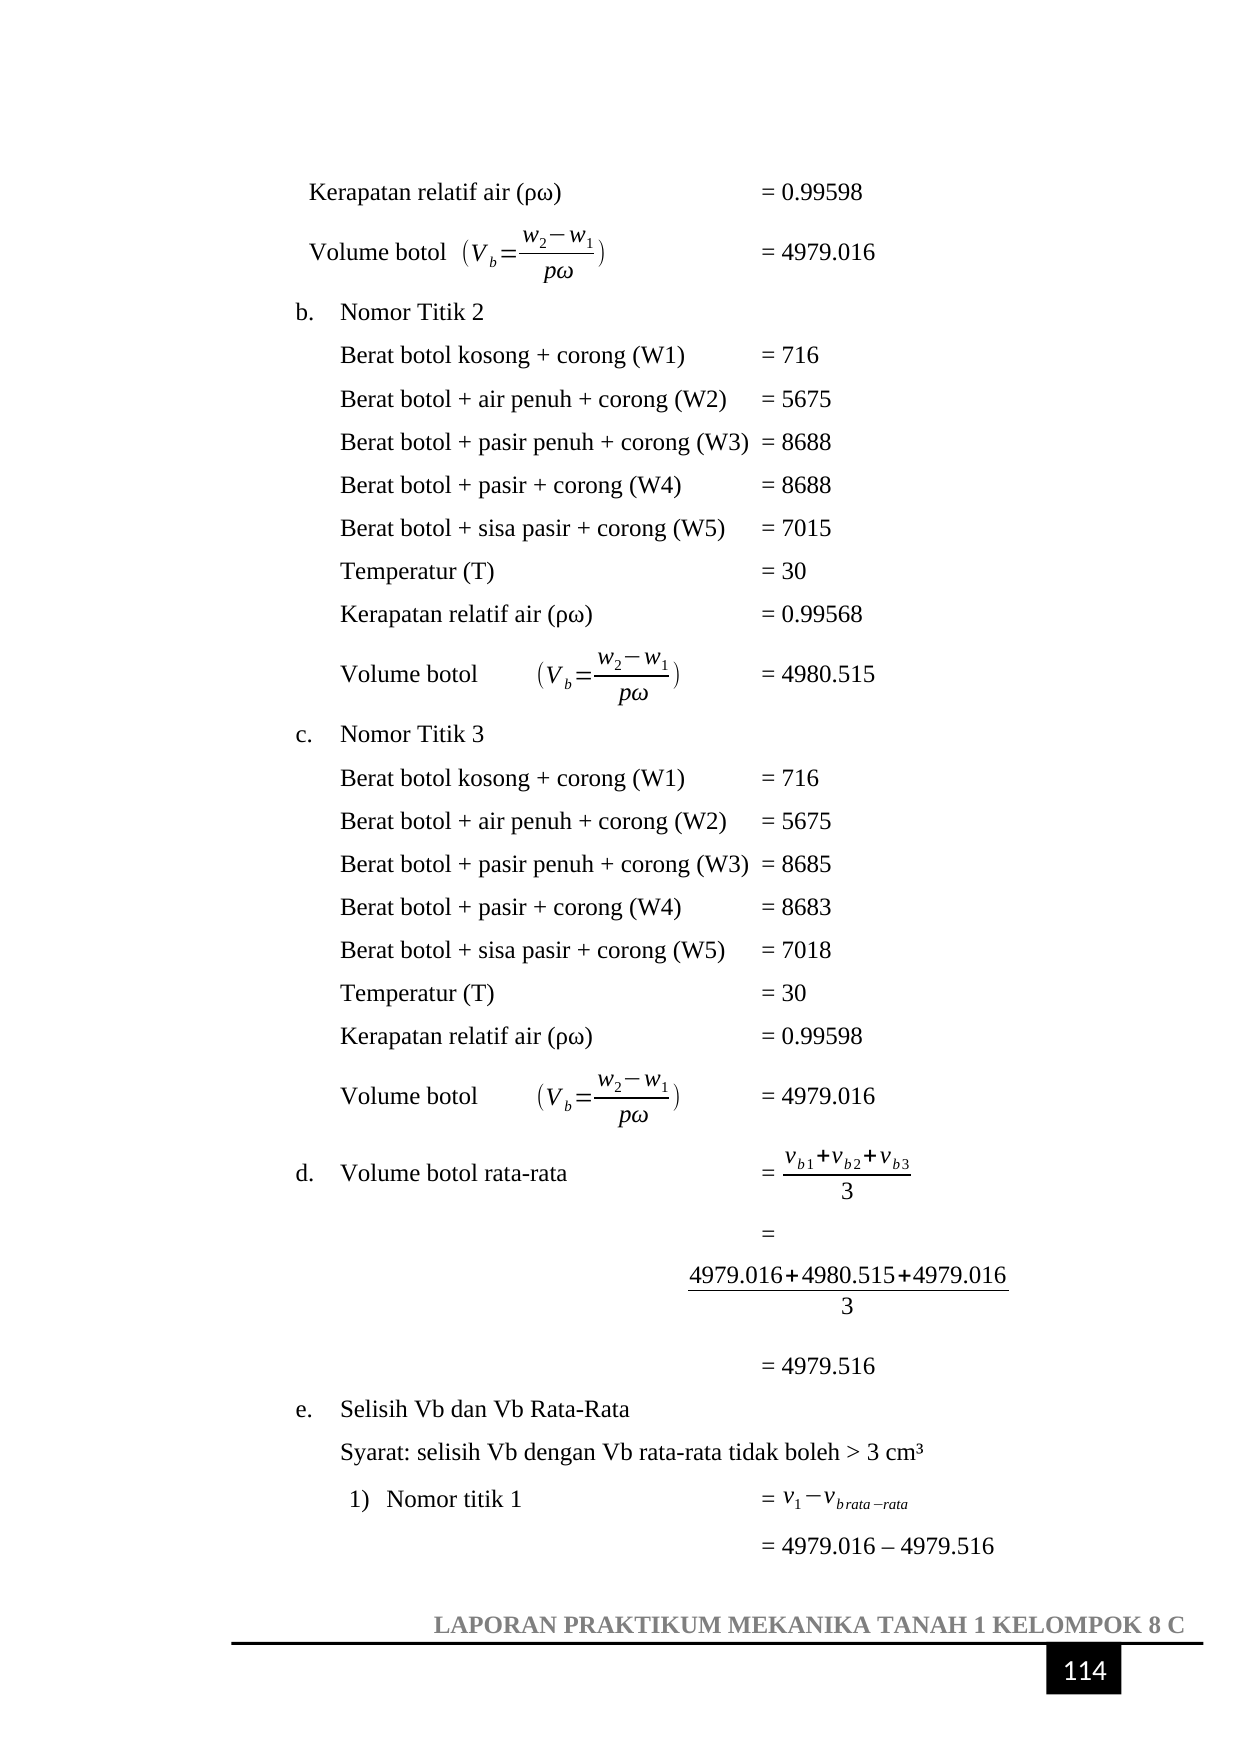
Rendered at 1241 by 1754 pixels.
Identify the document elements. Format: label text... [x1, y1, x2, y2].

list Berat botol kosong + corong (W1) = 716 [324, 341, 1063, 369]
list Kerapatan relatif air (ρω) = 0.99598 [324, 1021, 1063, 1050]
list Berat botol + pasir penuh + corong (W3) = 8688 [324, 427, 1063, 456]
list = 4979.016 – 4979.516 [686, 1531, 1063, 1560]
list Berat botol + sisa pasir + corong (W5) = 7015 [324, 513, 1063, 542]
list Berat botol + sisa pasir + corong (W5) = 7018 [324, 935, 1063, 964]
text = [686, 1219, 1063, 1320]
list Volume botol rata-rata = [295, 1142, 1063, 1204]
list Nomor titik 1 = [349, 1480, 1063, 1514]
list Volume botol = 4979.016 [292, 220, 1063, 283]
list Berat botol + pasir penuh + corong (W3) = 8685 [324, 849, 1063, 878]
list = 4979.516 [267, 1351, 1063, 1380]
list Volume botol = 4979.016 [324, 1064, 1063, 1127]
list Berat botol kosong + corong (W1) = 716 [324, 763, 1063, 791]
list Berat botol + pasir + corong (W4) = 8688 [324, 470, 1063, 499]
list Nomor Titik 3 [295, 719, 1063, 748]
list Berat botol + pasir + corong (W4) = 8683 [324, 892, 1063, 921]
list Kerapatan relatif air (ρω) = 0.99598 [292, 177, 1063, 206]
list Temperatur (T) = 30 [324, 556, 1063, 585]
list Volume botol = 4980.515 [324, 642, 1063, 705]
list Selisih Vb dan Vb Rata-Rata [295, 1394, 1063, 1423]
list Temperatur (T) = 30 [324, 978, 1063, 1007]
list Nomor Titik 2 [295, 297, 1063, 326]
list Berat botol + air penuh + corong (W2) = 5675 [324, 384, 1063, 412]
list Berat botol + air penuh + corong (W2) = 5675 [324, 806, 1063, 834]
list Syarat: selisih Vb dengan Vb rata-rata tidak boleh > 3 cm³ [324, 1437, 1063, 1466]
list Kerapatan relatif air (ρω) = 0.99568 [324, 599, 1063, 628]
